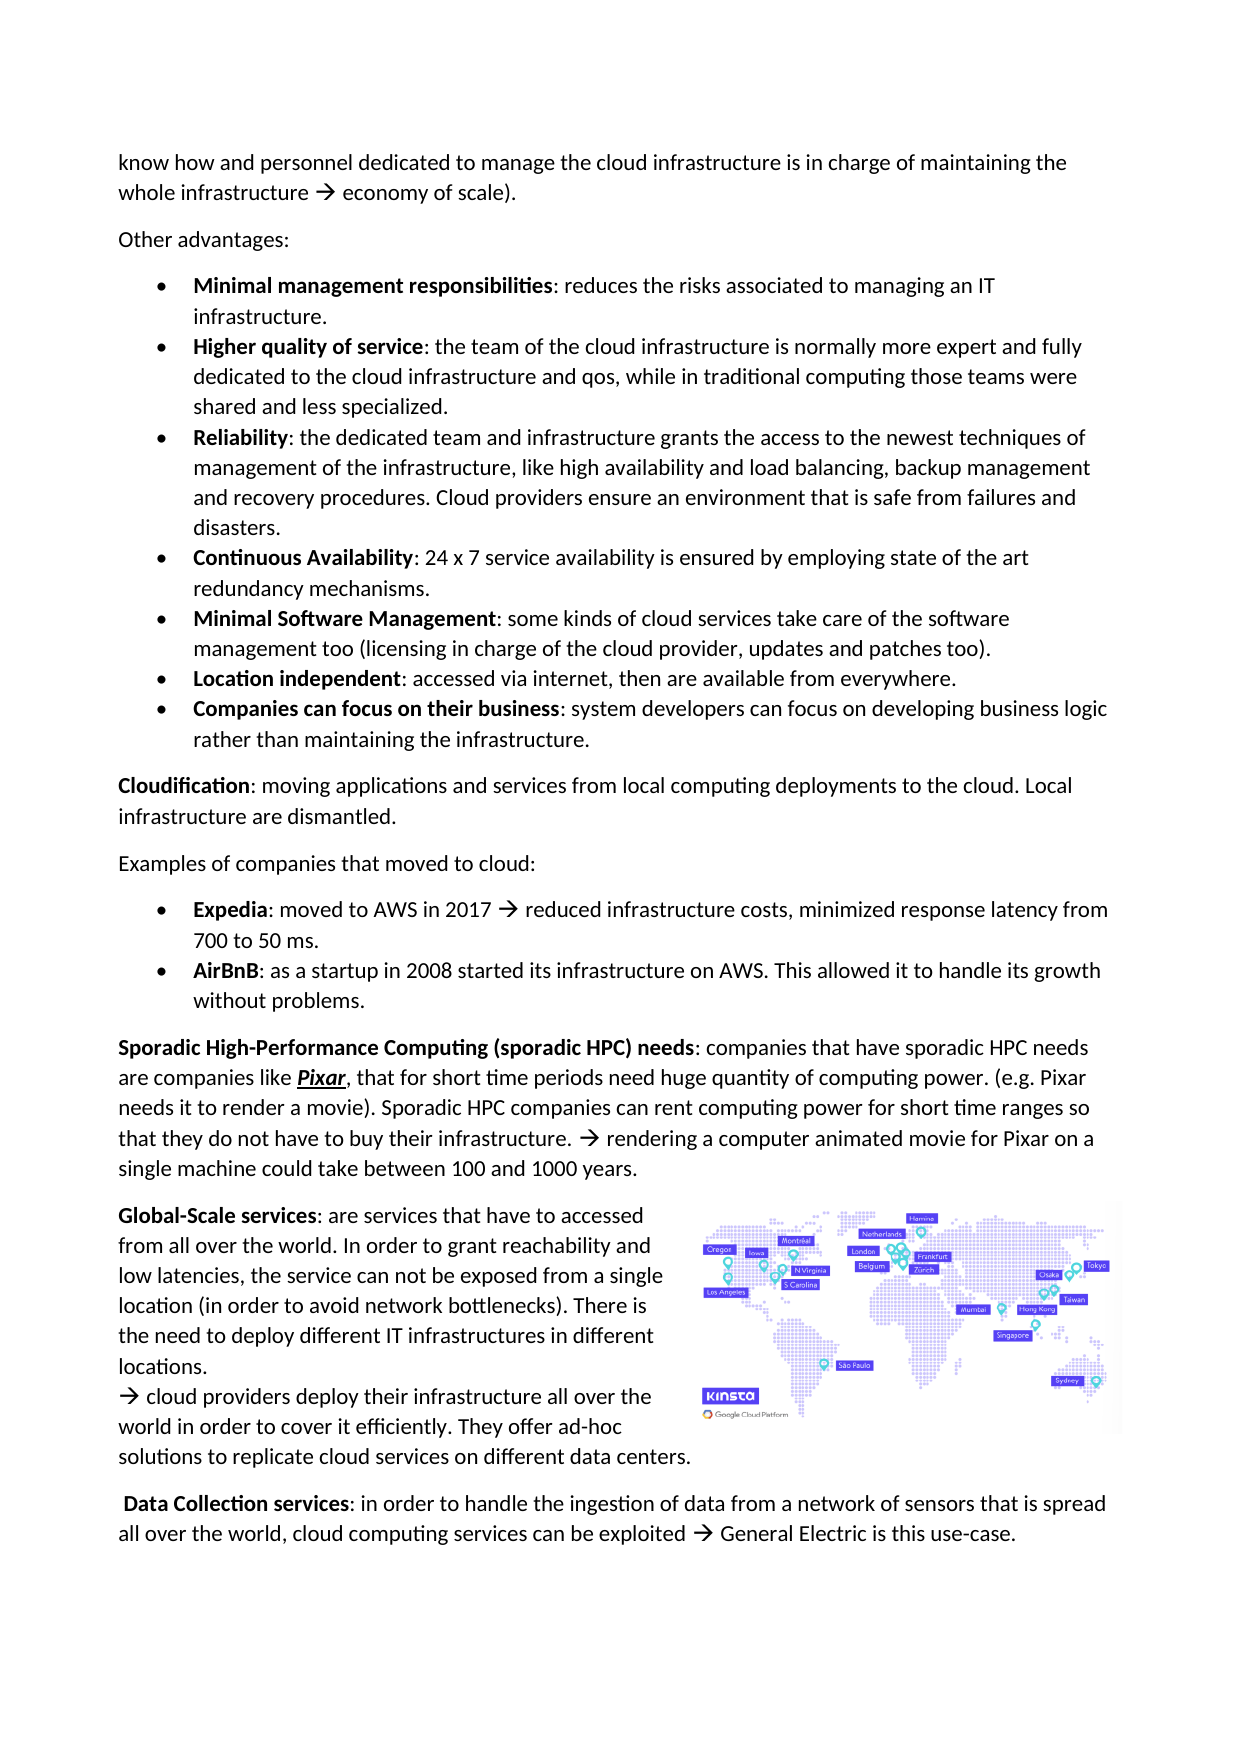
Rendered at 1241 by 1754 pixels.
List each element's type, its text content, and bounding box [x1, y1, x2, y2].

text Cloudification: moving applications and services from local computing deployments to the cloud. Local infrastructure are dismantled. [118, 772, 1122, 830]
text Examples of companies that moved to cloud: [118, 849, 1122, 877]
list Location independent: accessed via internet, then are available from everywhere. [156, 664, 1122, 692]
text Data Collection services: in order to handle the ingestion of data from a network of sensors that is spread all over the world, cloud computing services can be exploited General Electric is this use-case. [118, 1489, 1122, 1547]
picture [695, 1201, 1123, 1434]
text Sporadic High-Performance Computing (sporadic HPC) needs: companies that have sporadic HPC needs are companies like Pixar, that for short time periods need huge quantity of computing power. (e.g. Pixar needs it to render a movie). Sporadic HPC companies can rent computing power for short time ranges so that they do not have to buy their infrastructure. rendering a computer animated movie for Pixar on a single machine could take between 100 and 1000 years. [118, 1033, 1122, 1182]
list AirBnB: as a startup in 2008 started its infrastructure on AWS. This allowed it to handle its growth without problems. [156, 956, 1122, 1014]
list Expedia: moved to AWS in 2017 reduced infrastructure costs, minimized response latency from 700 to 50 ms. [156, 896, 1122, 954]
list Companies can focus on their business: system developers can focus on developing business logic rather than maintaining the infrastructure. [156, 694, 1122, 753]
list Reliability: the dedicated team and infrastructure grants the access to the newest techniques of management of the infrastructure, like high availability and load balancing, backup management and recovery procedures. Cloud providers ensure an environment that is safe from failures and disasters. [156, 423, 1122, 541]
list Higher quality of service: the team of the cloud infrastructure is normally more expert and fully dedicated to the cloud infrastructure and qos, while in traditional computing those teams were shared and less specialized. [156, 332, 1122, 420]
text Other advantages: [118, 225, 1122, 253]
list Continuous Availability: 24 x 7 service availability is ensured by employing state of the art redundancy mechanisms. [156, 543, 1122, 602]
list Minimal Software Management: some kinds of cloud services take care of the software management too (licensing in charge of the cloud provider, updates and patches too). [156, 604, 1122, 662]
list Minimal management responsibilities: reduces the risks associated to managing an IT infrastructure. [156, 272, 1122, 330]
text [118, 148, 1122, 206]
